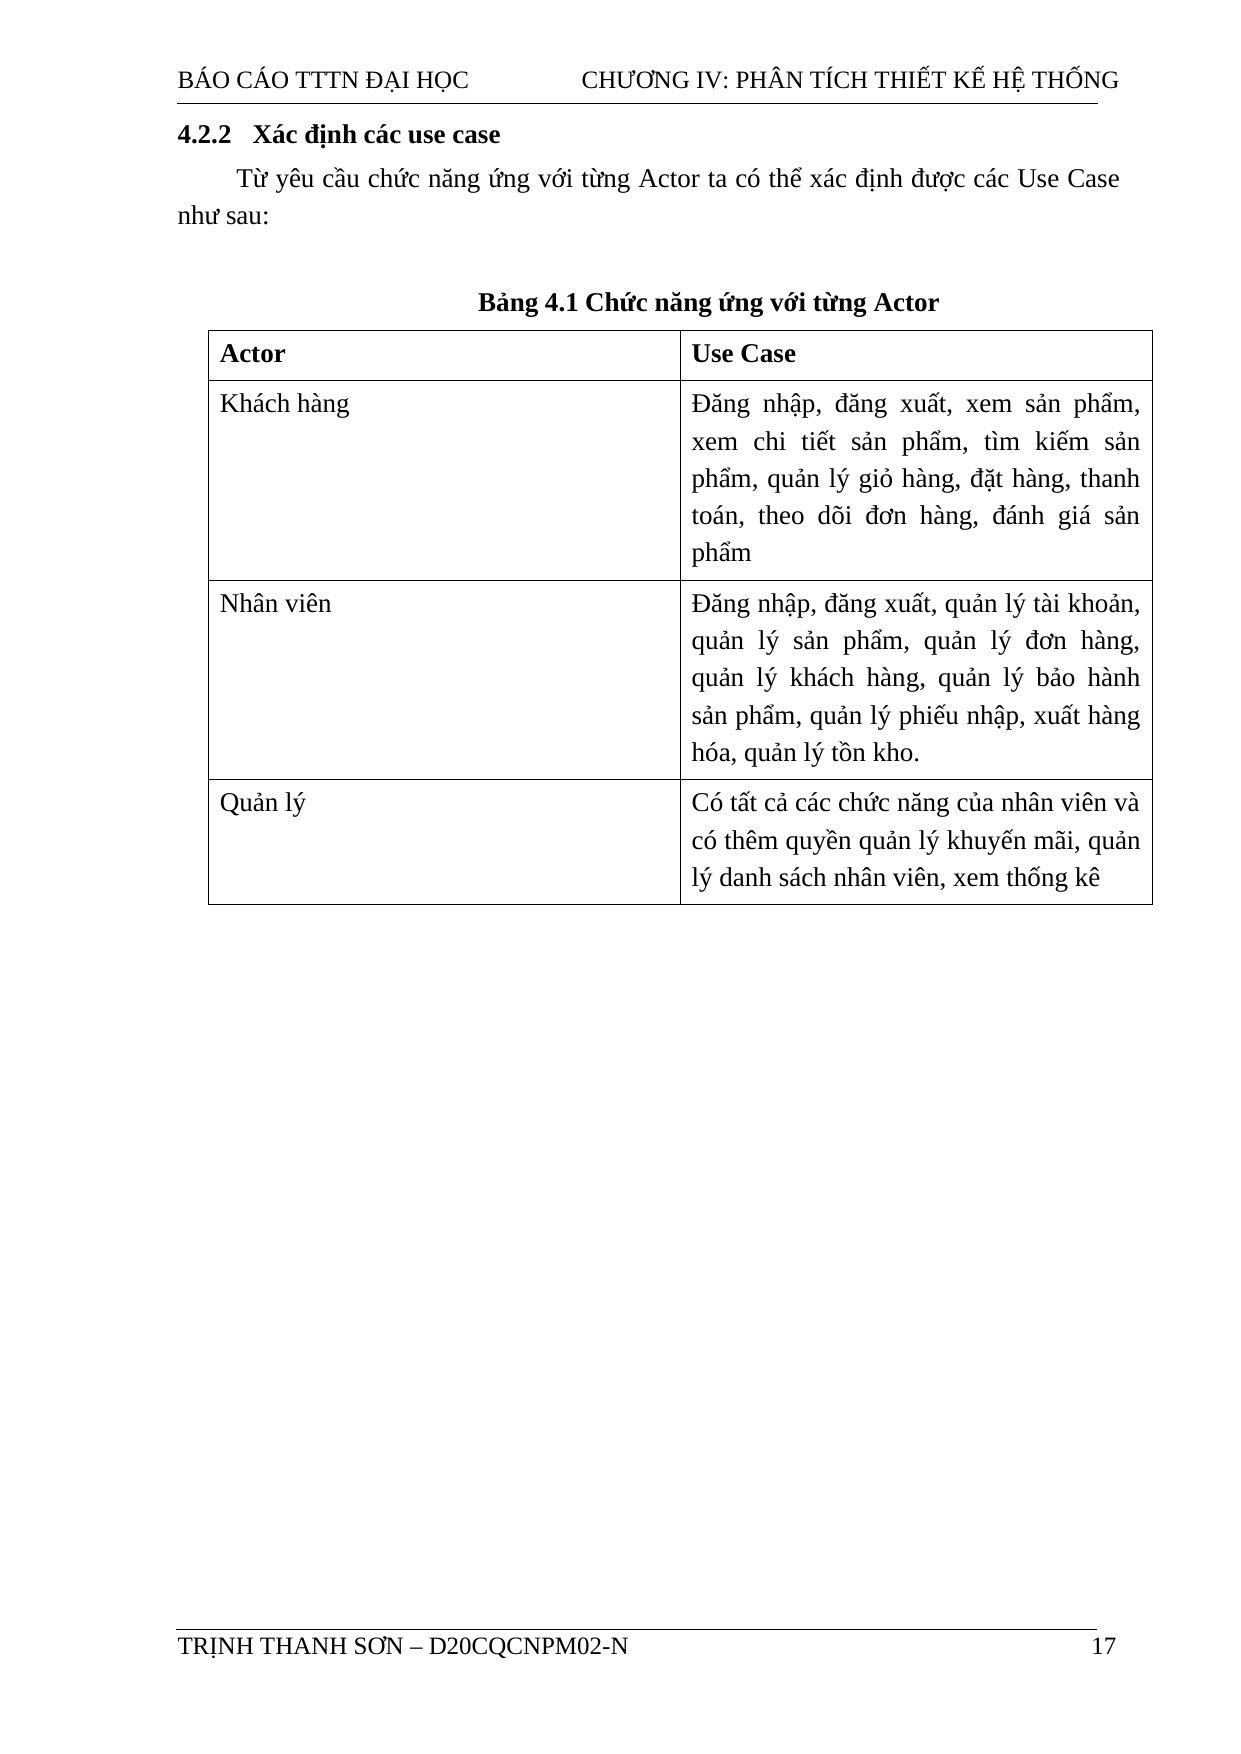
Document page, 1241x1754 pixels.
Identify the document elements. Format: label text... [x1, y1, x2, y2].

table_cell Khách hàng [209, 381, 680, 579]
table_cell Có tất cả các chức năng của nhân viên và có thêm quyền quản lý khuyến mãi, quản lý danh sách nhân viên, xem thống kê [681, 780, 1152, 904]
table_header Actor [209, 331, 680, 380]
subtitle Chức năng ứng với từng Actor [295, 286, 1122, 317]
table_cell Quản lý [209, 780, 680, 904]
subtitle Xác định các use case [177, 118, 1122, 149]
text Từ yêu cầu chức năng ứng với từng Actor ta có thể xác định được các Use Case như sau: [177, 162, 1122, 230]
table_cell Đăng nhập, đăng xuất, quản lý tài khoản, quản lý sản phẩm, quản lý đơn hàng, quản lý khách hàng, quản lý bảo hành sản phẩm, quản lý phiếu nhập, xuất hàng hóa, quản lý tồn kho. [681, 581, 1152, 779]
table_header Use Case [681, 331, 1152, 380]
table_cell Nhân viên [209, 581, 680, 779]
table_cell Đăng nhập, đăng xuất, xem sản phẩm, xem chi tiết sản phẩm, tìm kiếm sản phẩm, quản lý giỏ hàng, đặt hàng, thanh toán, theo dõi đơn hàng, đánh giá sản phẩm [681, 381, 1152, 579]
